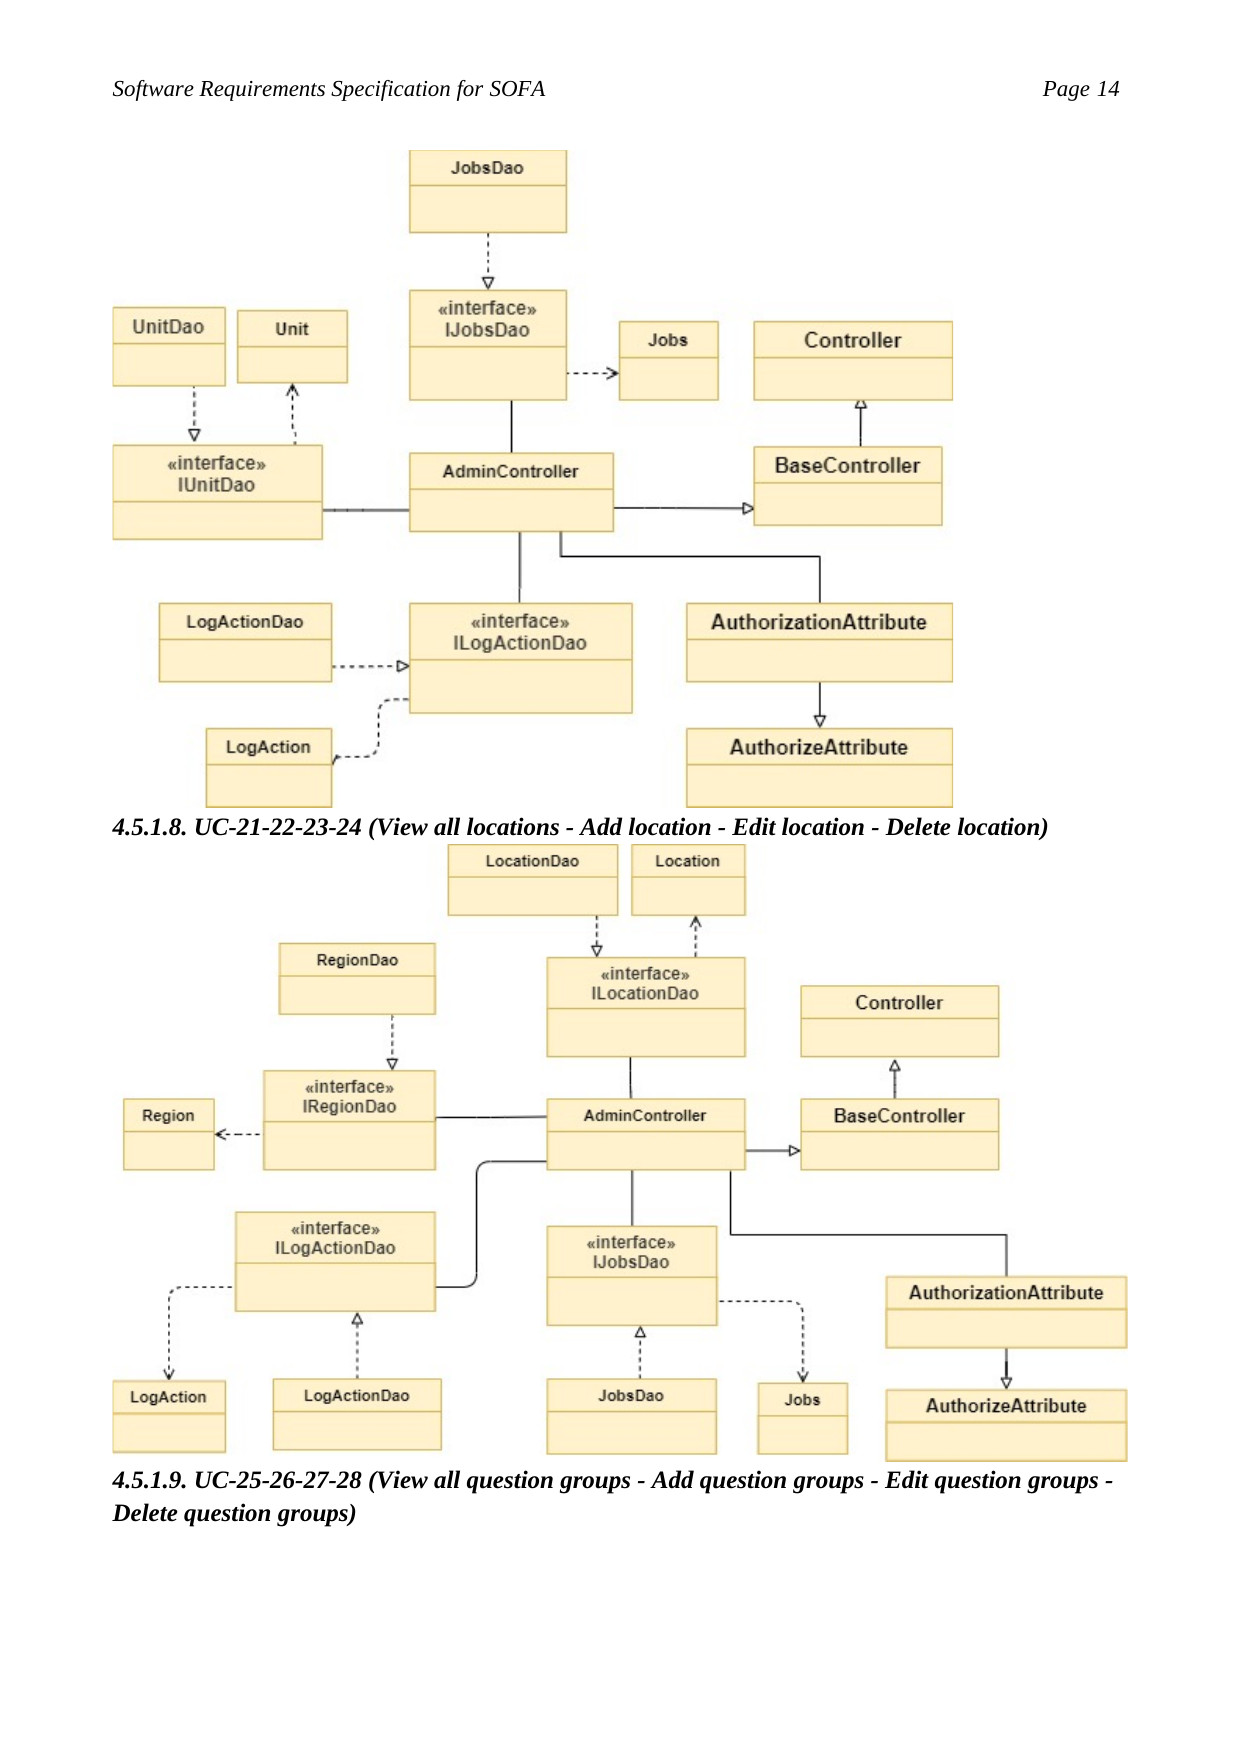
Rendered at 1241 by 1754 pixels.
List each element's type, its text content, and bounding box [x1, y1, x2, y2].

picture [112, 844, 1128, 1462]
text 4.5.1.9. UC-25-26-27-28 (View all question groups - Add question groups - Edit question groups - Delete question groups) [112, 1465, 1128, 1527]
picture [112, 150, 954, 808]
text 4.5.1.8. UC-21-22-23-24 (View all locations - Add location - Edit location - Delete location) [112, 812, 1128, 840]
